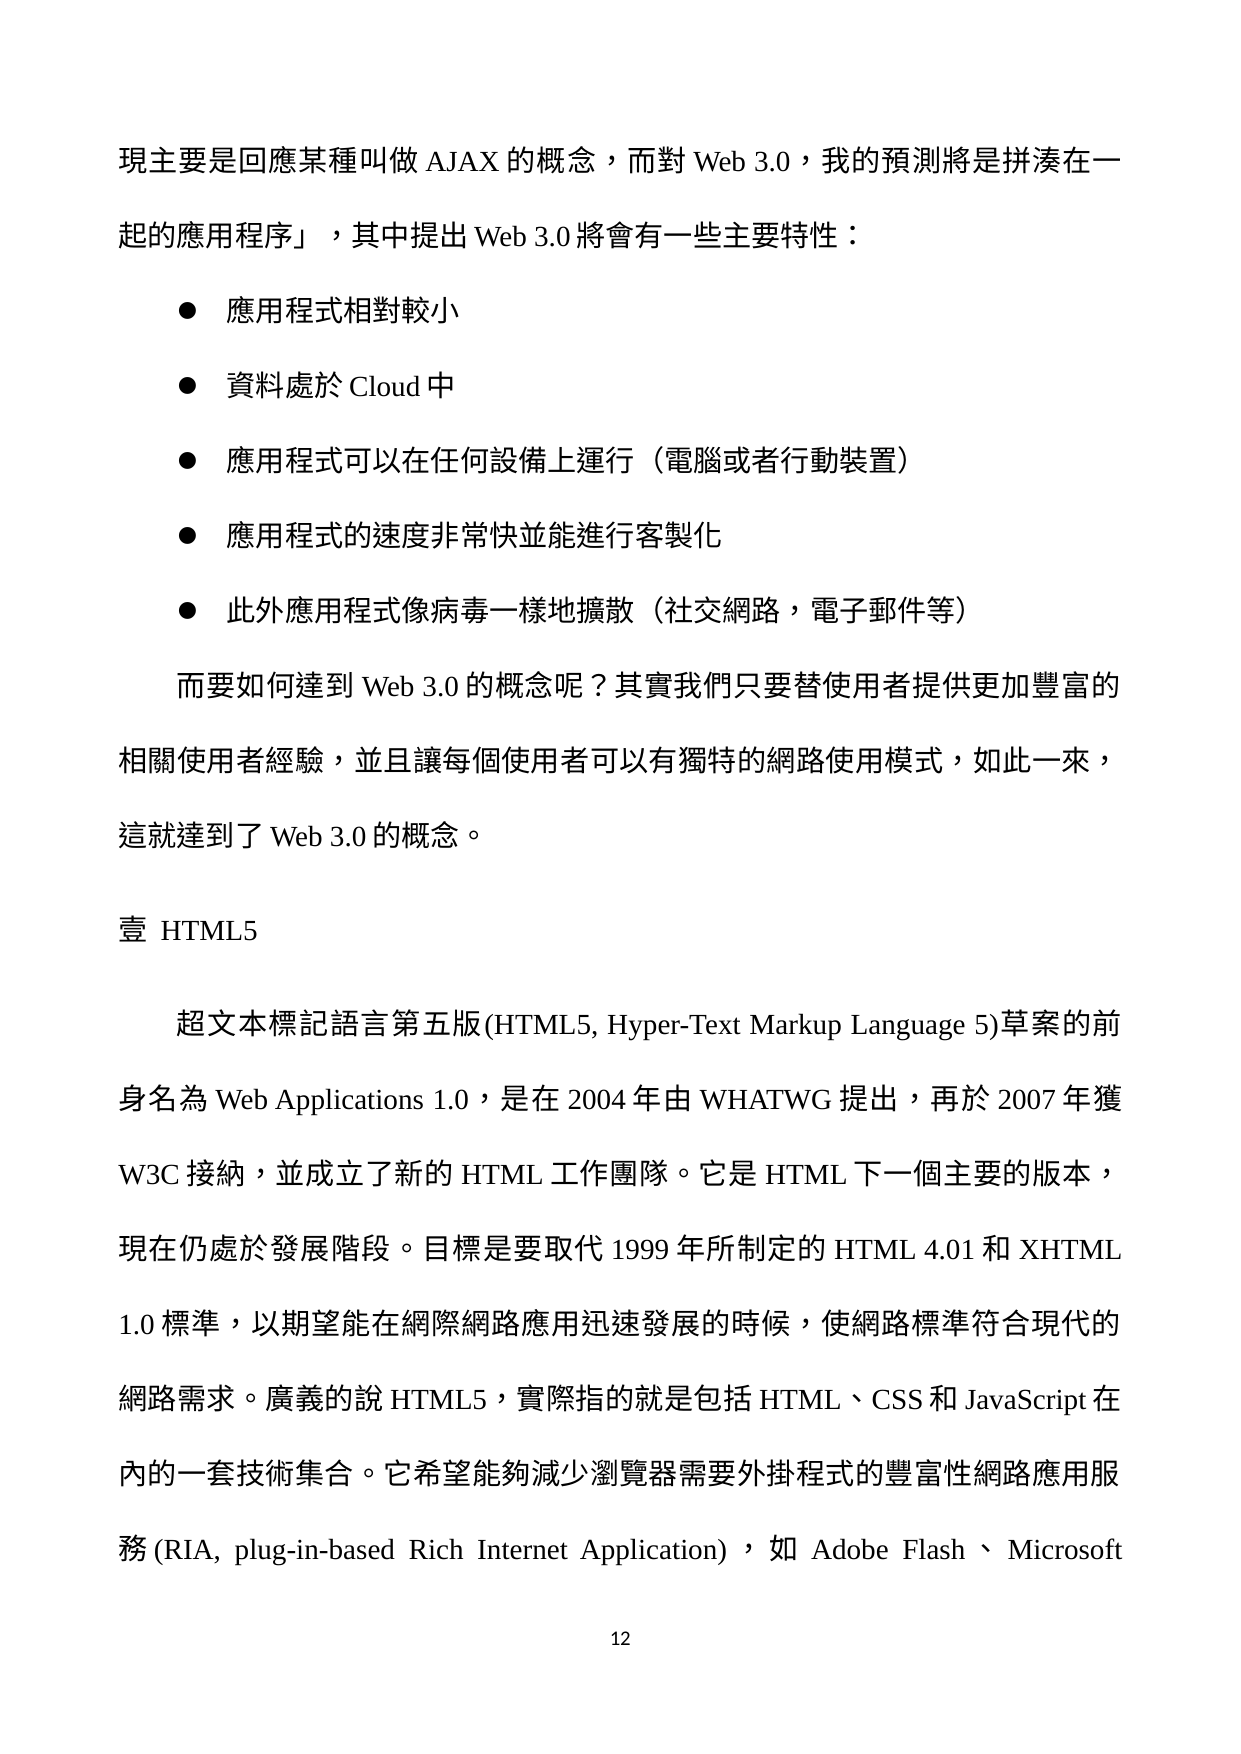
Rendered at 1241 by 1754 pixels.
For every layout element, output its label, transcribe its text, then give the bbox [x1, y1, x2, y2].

subtitle HTML5 [118, 890, 1122, 965]
text 而要如何達到Web 3.0的概念呢？其實我們只要替使用者提供更加豐富的相關使用者經驗，並且讓每個使用者可以有獨特的網路使用模式，如此一來，這就達到了Web 3.0的概念。 [118, 647, 1122, 872]
list 應用程式相對較小 [176, 272, 1122, 347]
list 應用程式的速度非常快並能進行客製化 [176, 497, 1122, 572]
list 此外應用程式像病毒一樣地擴散（社交網路，電子郵件等） [176, 572, 1122, 647]
list 應用程式可以在任何設備上運行（電腦或者行動裝置） [176, 422, 1122, 497]
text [118, 984, 1122, 1584]
list 資料處於Cloud中 [176, 347, 1122, 422]
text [118, 122, 1122, 272]
